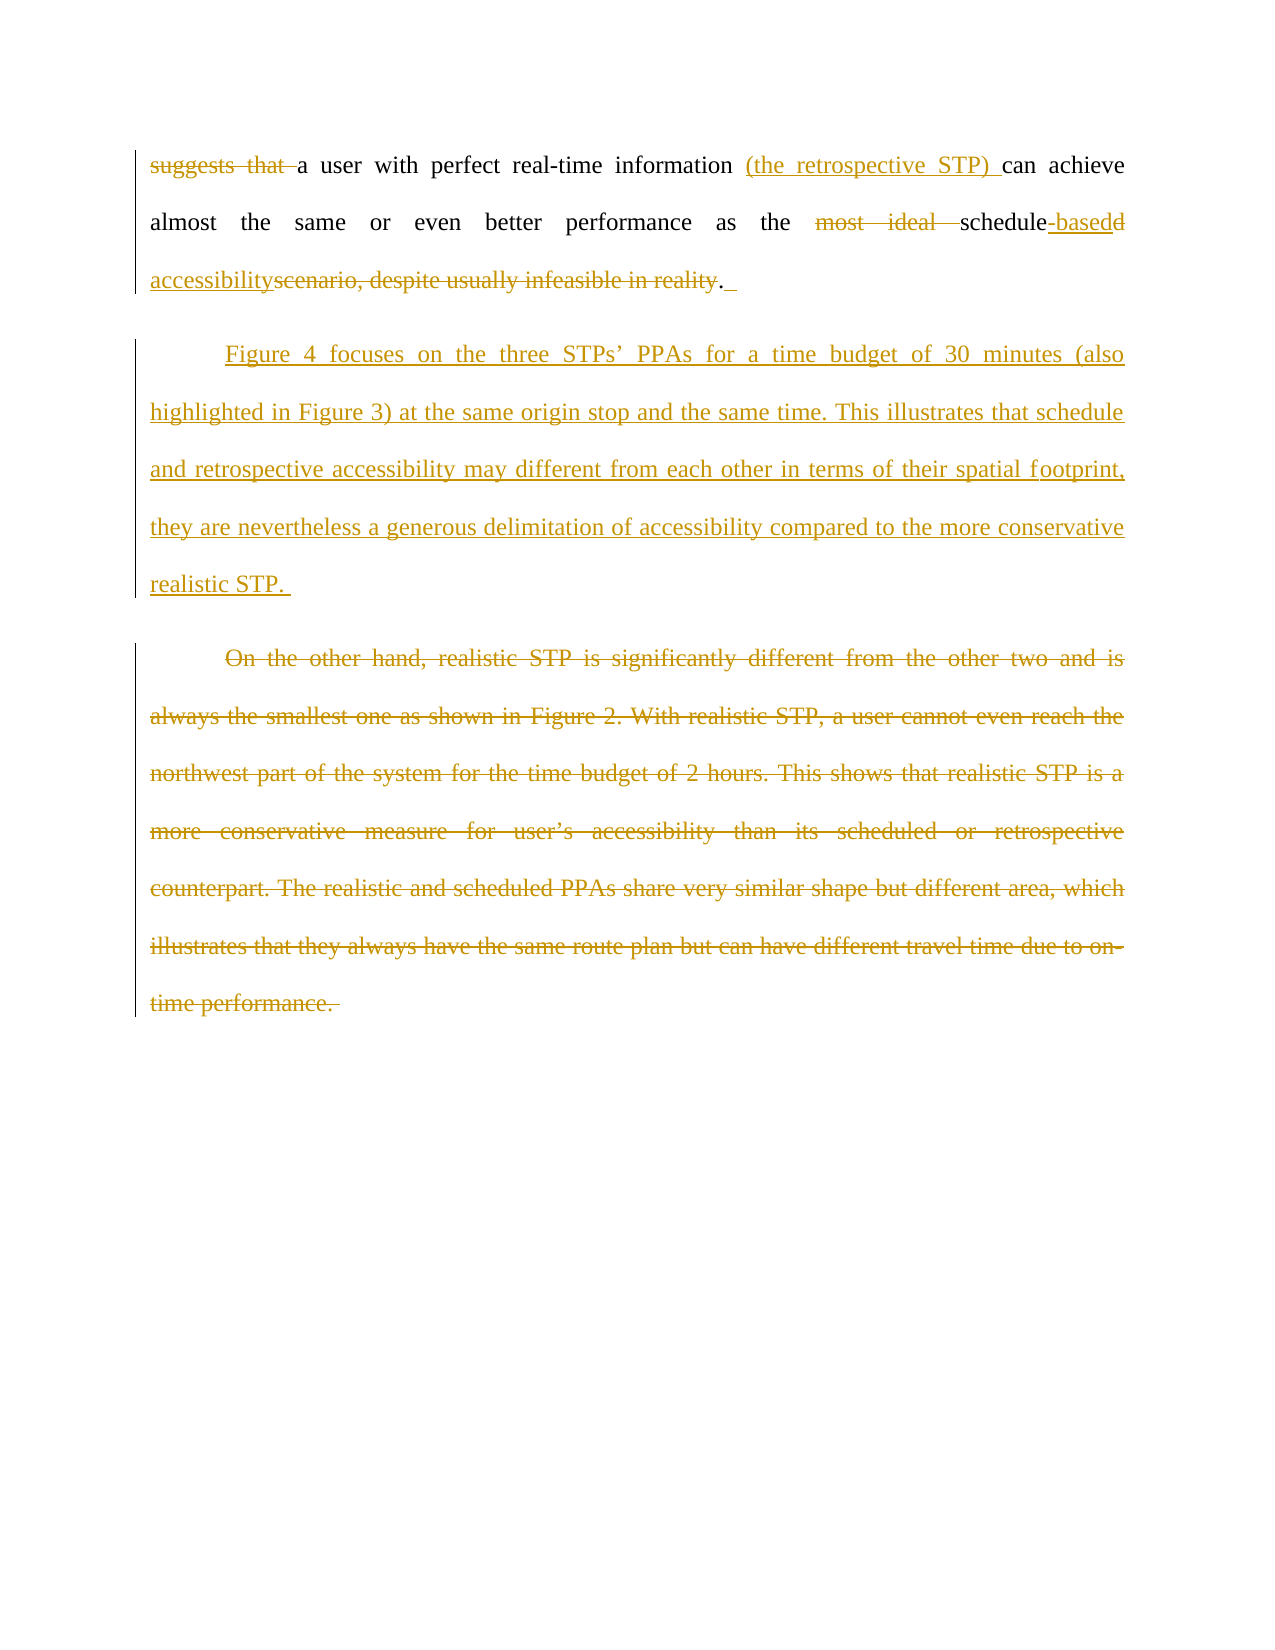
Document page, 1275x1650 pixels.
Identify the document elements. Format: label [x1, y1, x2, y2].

text [150, 150, 1125, 294]
